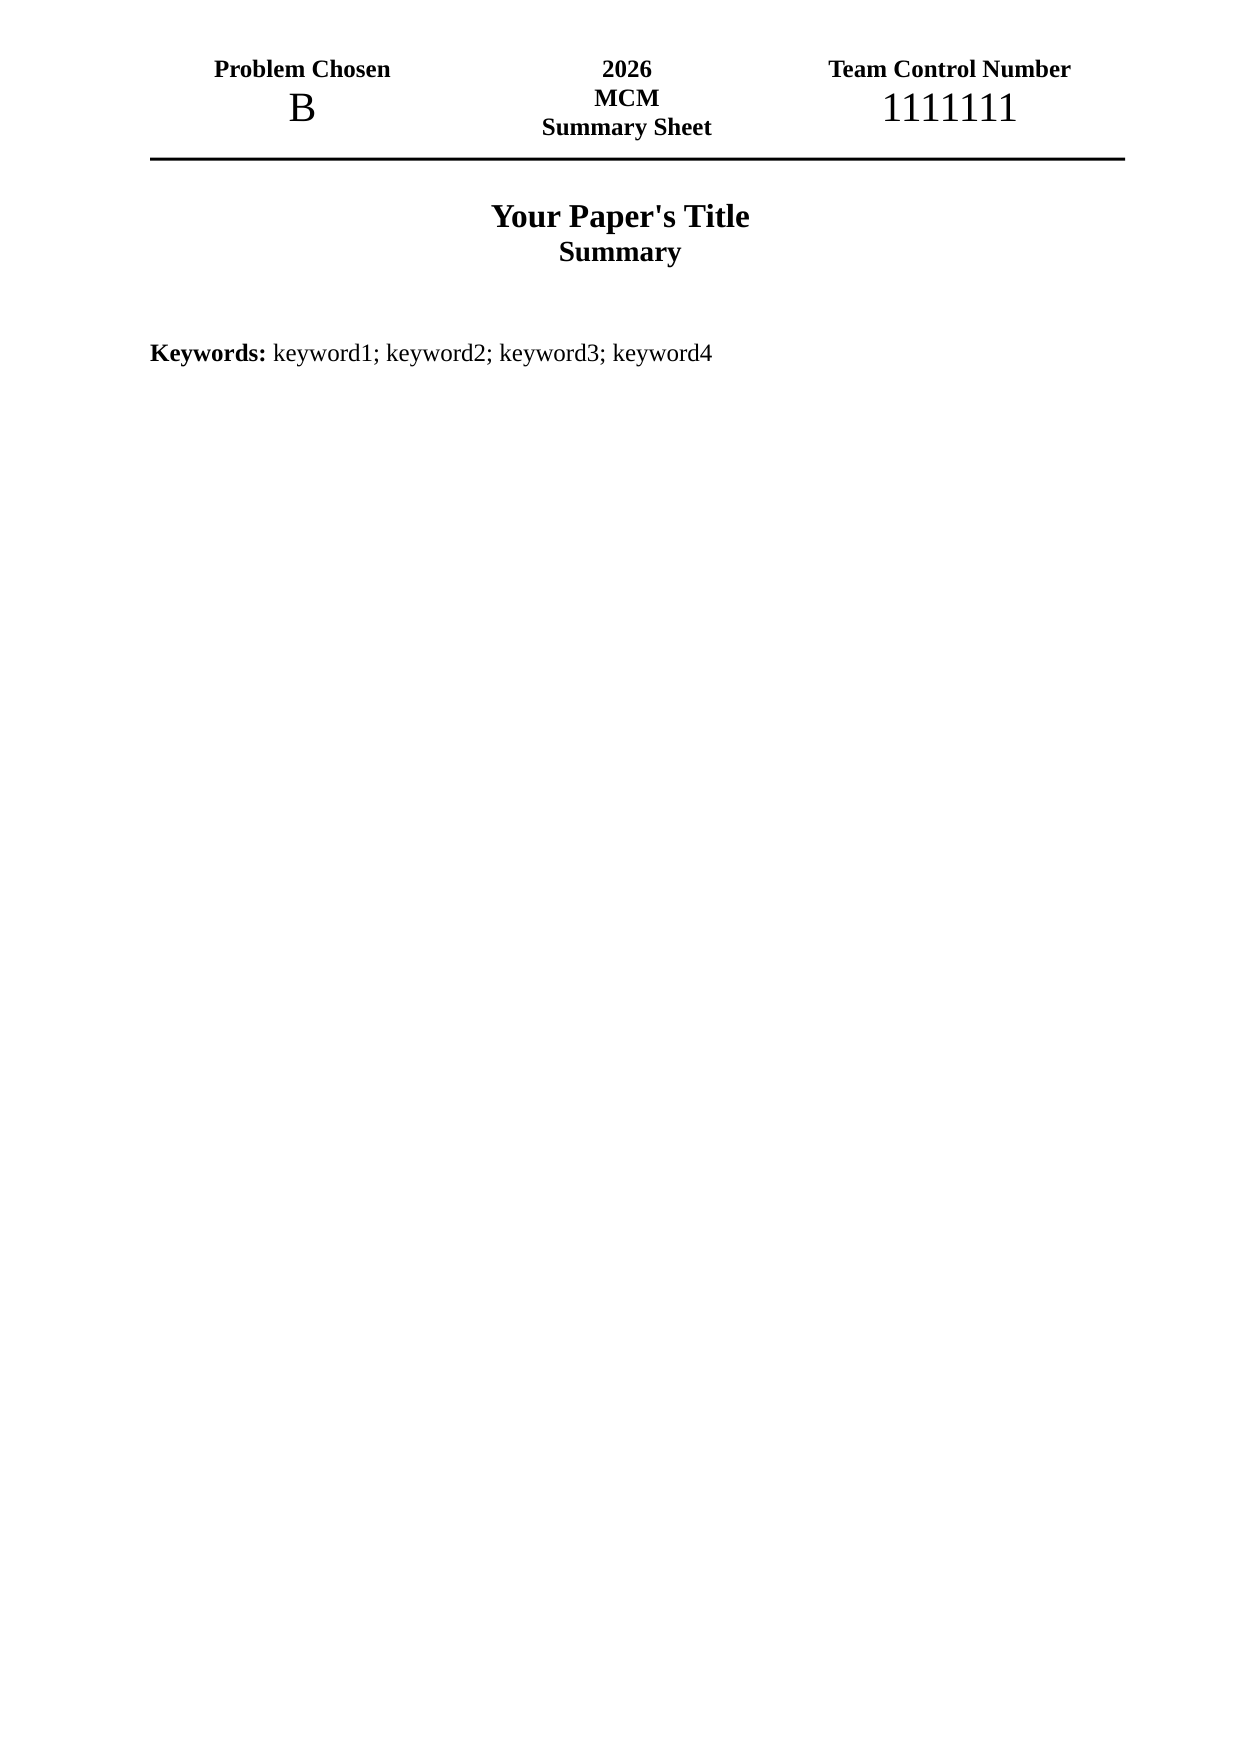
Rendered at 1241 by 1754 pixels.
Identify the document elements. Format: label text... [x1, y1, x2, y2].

text Summary [150, 234, 1090, 268]
text Your Paper's Title [150, 161, 1090, 234]
table_header 2026 MCM Summary Sheet [466, 54, 788, 158]
text Keywords: keyword1; keyword2; keyword3; keyword4 [150, 338, 1090, 367]
table_header Team Control Number 1111111 [788, 54, 1111, 158]
table_header Problem Chosen B [139, 54, 466, 158]
